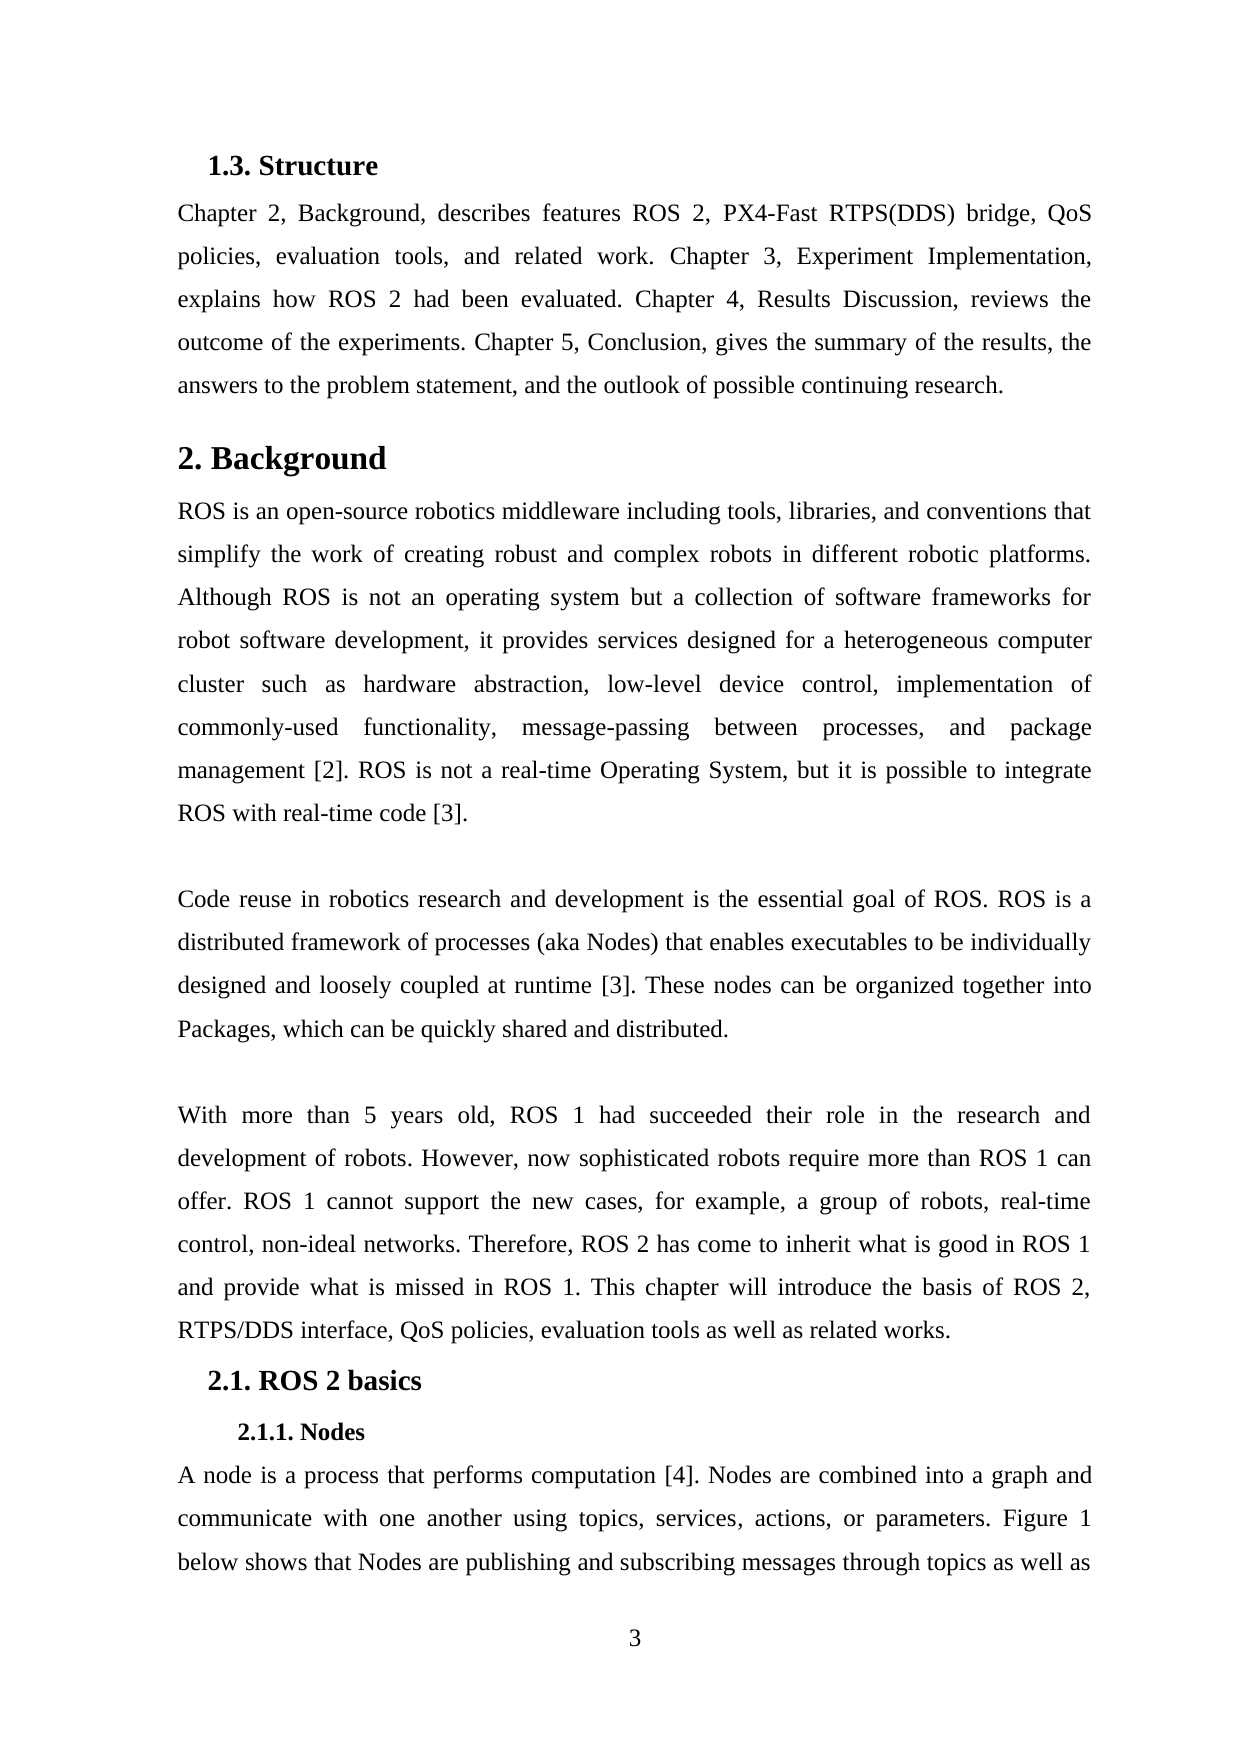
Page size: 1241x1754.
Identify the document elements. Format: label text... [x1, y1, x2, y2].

subtitle 2.1. ROS 2 basics [207, 1363, 1092, 1396]
subtitle 1.3. Structure [207, 148, 1092, 181]
subtitle 2.1.1. Nodes [237, 1417, 1092, 1446]
text Chapter 2, Background, describes features ROS 2, PX4-Fast RTPS(DDS) bridge, QoS policies, evaluation tools, and related work. Chapter 3, Experiment Implementation, explains how ROS 2 had been evaluated. Chapter 4, Results Discussion, reviews the outcome of the experiments. Chapter 5, Conclusion, gives the summary of the results, the answers to the problem statement, and the outlook of possible continuing research. [177, 198, 1092, 399]
text ROS is an open-source robotics middleware including tools, libraries, and conventions that simplify the work of creating robust and complex robots in different robotic platforms. Although ROS is not an operating system but a collection of software frameworks for robot software development, it provides services designed for a heterogeneous computer cluster such as hardware abstraction, low-level device control, implementation of commonly-used functionality, message-passing between processes, and package management . ROS is not a real-time Operating System, but it is possible to integrate ROS with real-time code . [177, 496, 1092, 827]
text Code reuse in robotics research and development is the essential goal of ROS. ROS is a distributed framework of processes (aka Nodes) that enables executables to be individually designed and loosely coupled at runtime . These nodes can be organized together into Packages, which can be quickly shared and distributed. [177, 884, 1092, 1042]
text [177, 1460, 1092, 1575]
text With more than 5 years old, ROS 1 had succeeded their role in the research and development of robots. However, now sophisticated robots require more than ROS 1 can offer. ROS 1 cannot support the new cases, for example, a group of robots, real-time control, non-ideal networks. Therefore, ROS 2 has come to inherit what is good in ROS 1 and provide what is missed in ROS 1. This chapter will introduce the basis of ROS 2, RTPS/DDS interface, QoS policies, evaluation tools as well as related works. [177, 1100, 1092, 1344]
subtitle 2. Background [177, 439, 1092, 477]
